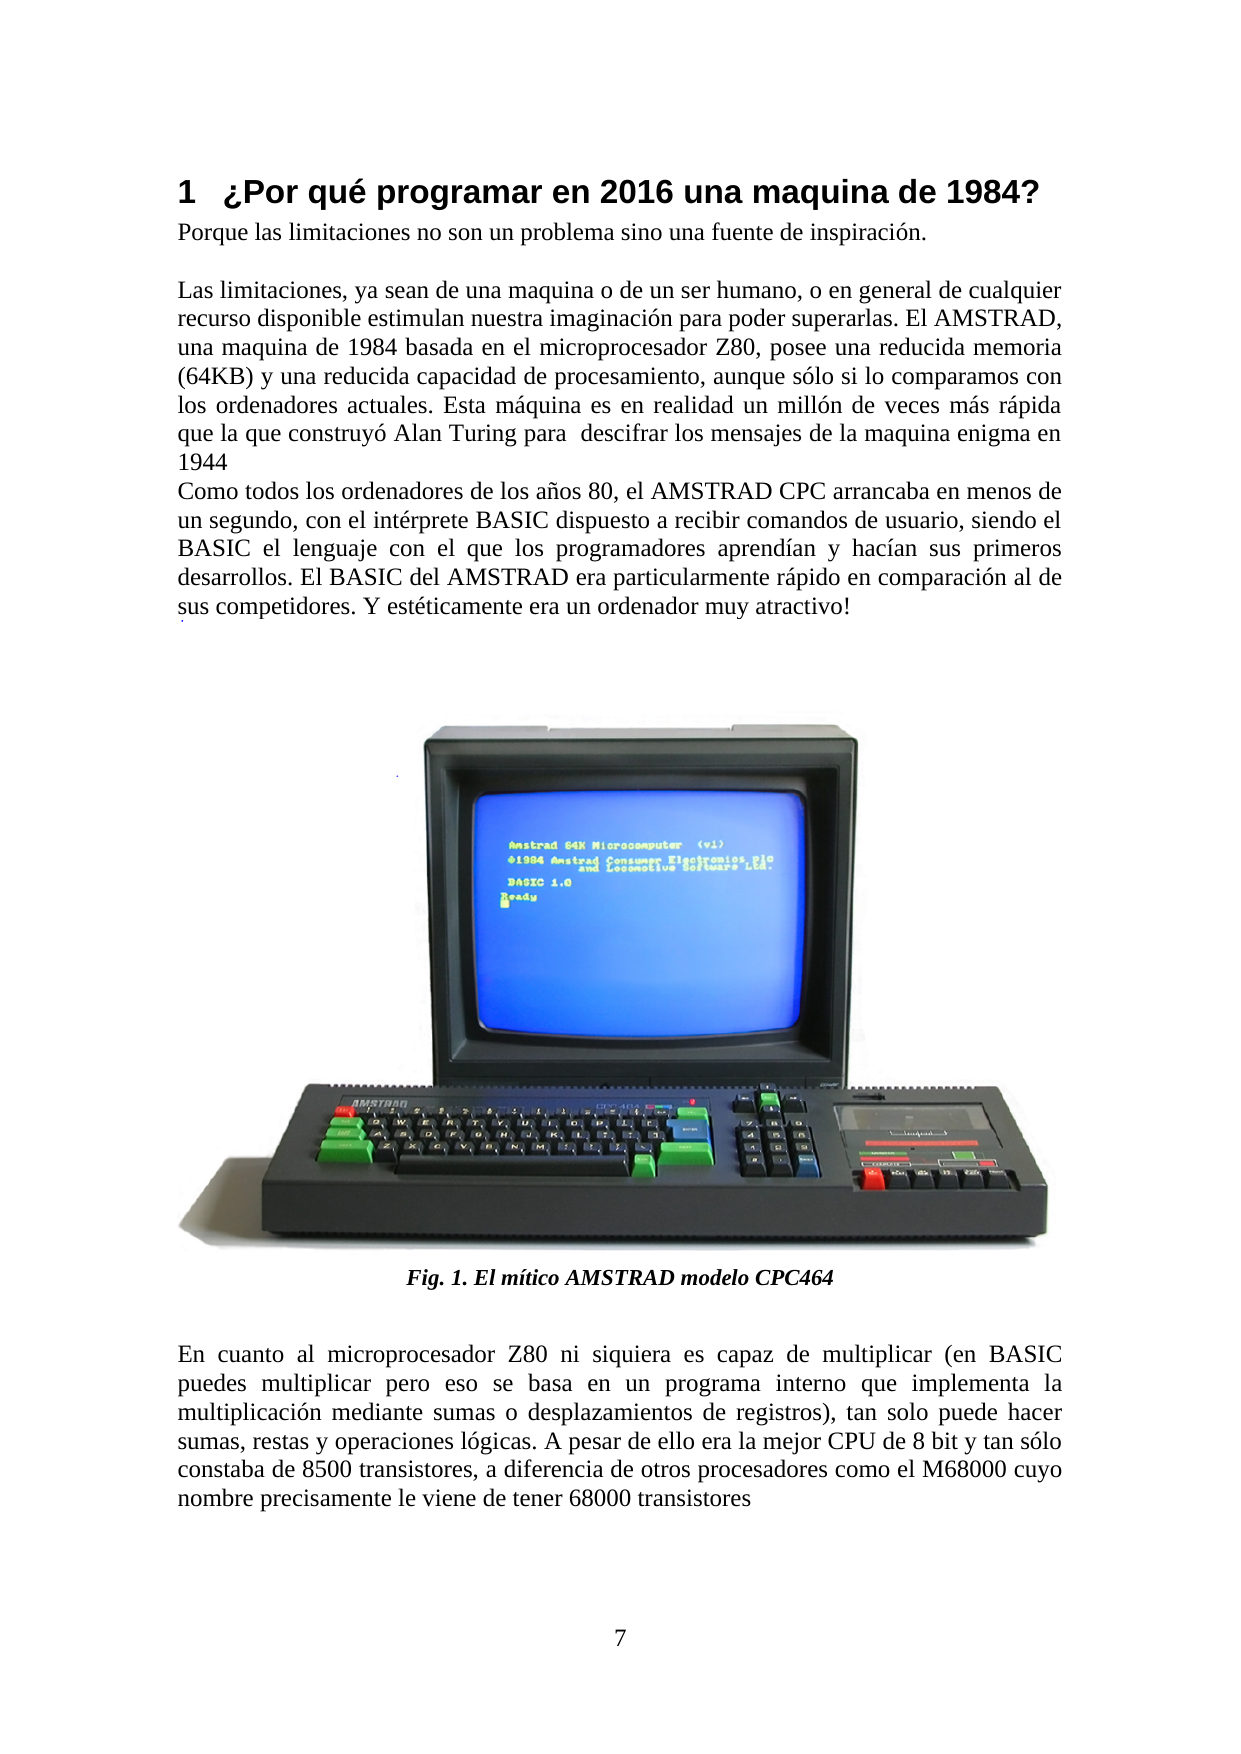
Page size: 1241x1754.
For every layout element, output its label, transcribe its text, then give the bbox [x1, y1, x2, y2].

text Como todos los ordenadores de los años 80, el AMSTRAD CPC arrancaba en menos de un segundo, con el intérprete BASIC dispuesto a recibir comandos de usuario, siendo el BASIC el lenguaje con el que los programadores aprendían y hacían sus primeros desarrollos. El BASIC del AMSTRAD era particularmente rápido en comparación al de sus competidores. Y estéticamente era un ordenador muy atractivo! [177, 476, 1063, 620]
text Las limitaciones, ya sean de una maquina o de un ser humano, o en general de cualquier recurso disponible estimulan nuestra imaginación para poder superarlas. El AMSTRAD, una maquina de 1984 basada en el microprocesador Z80, posee una reducida memoria (64KB) y una reducida capacidad de procesamiento, aunque sólo si lo comparamos con los ordenadores actuales. Esta máquina es en realidad un millón de veces más rápida que la que construyó Alan Turing para descifrar los mensajes de la maquina enigma en 1944 [177, 275, 1063, 476]
text En cuanto al microprocesador Z80 ni siquiera es capaz de multiplicar (en BASIC puedes multiplicar pero eso se basa en un programa interno que implementa la multiplicación mediante sumas o desplazamientos de registros), tan solo puede hacer sumas, restas y operaciones lógicas. A pesar de ello era la mejor CPU de 8 bit y tan sólo constaba de 8500 transistores, a diferencia de otros procesadores como el M68000 cuyo nombre precisamente le viene de tener 68000 transistores [177, 1339, 1063, 1512]
subtitle ¿Por qué programar en 2016 una maquina de 1984? [177, 173, 1063, 211]
text Porque las limitaciones no son un problema sino una fuente de inspiración. [177, 217, 1063, 246]
picture [177, 619, 1062, 1264]
